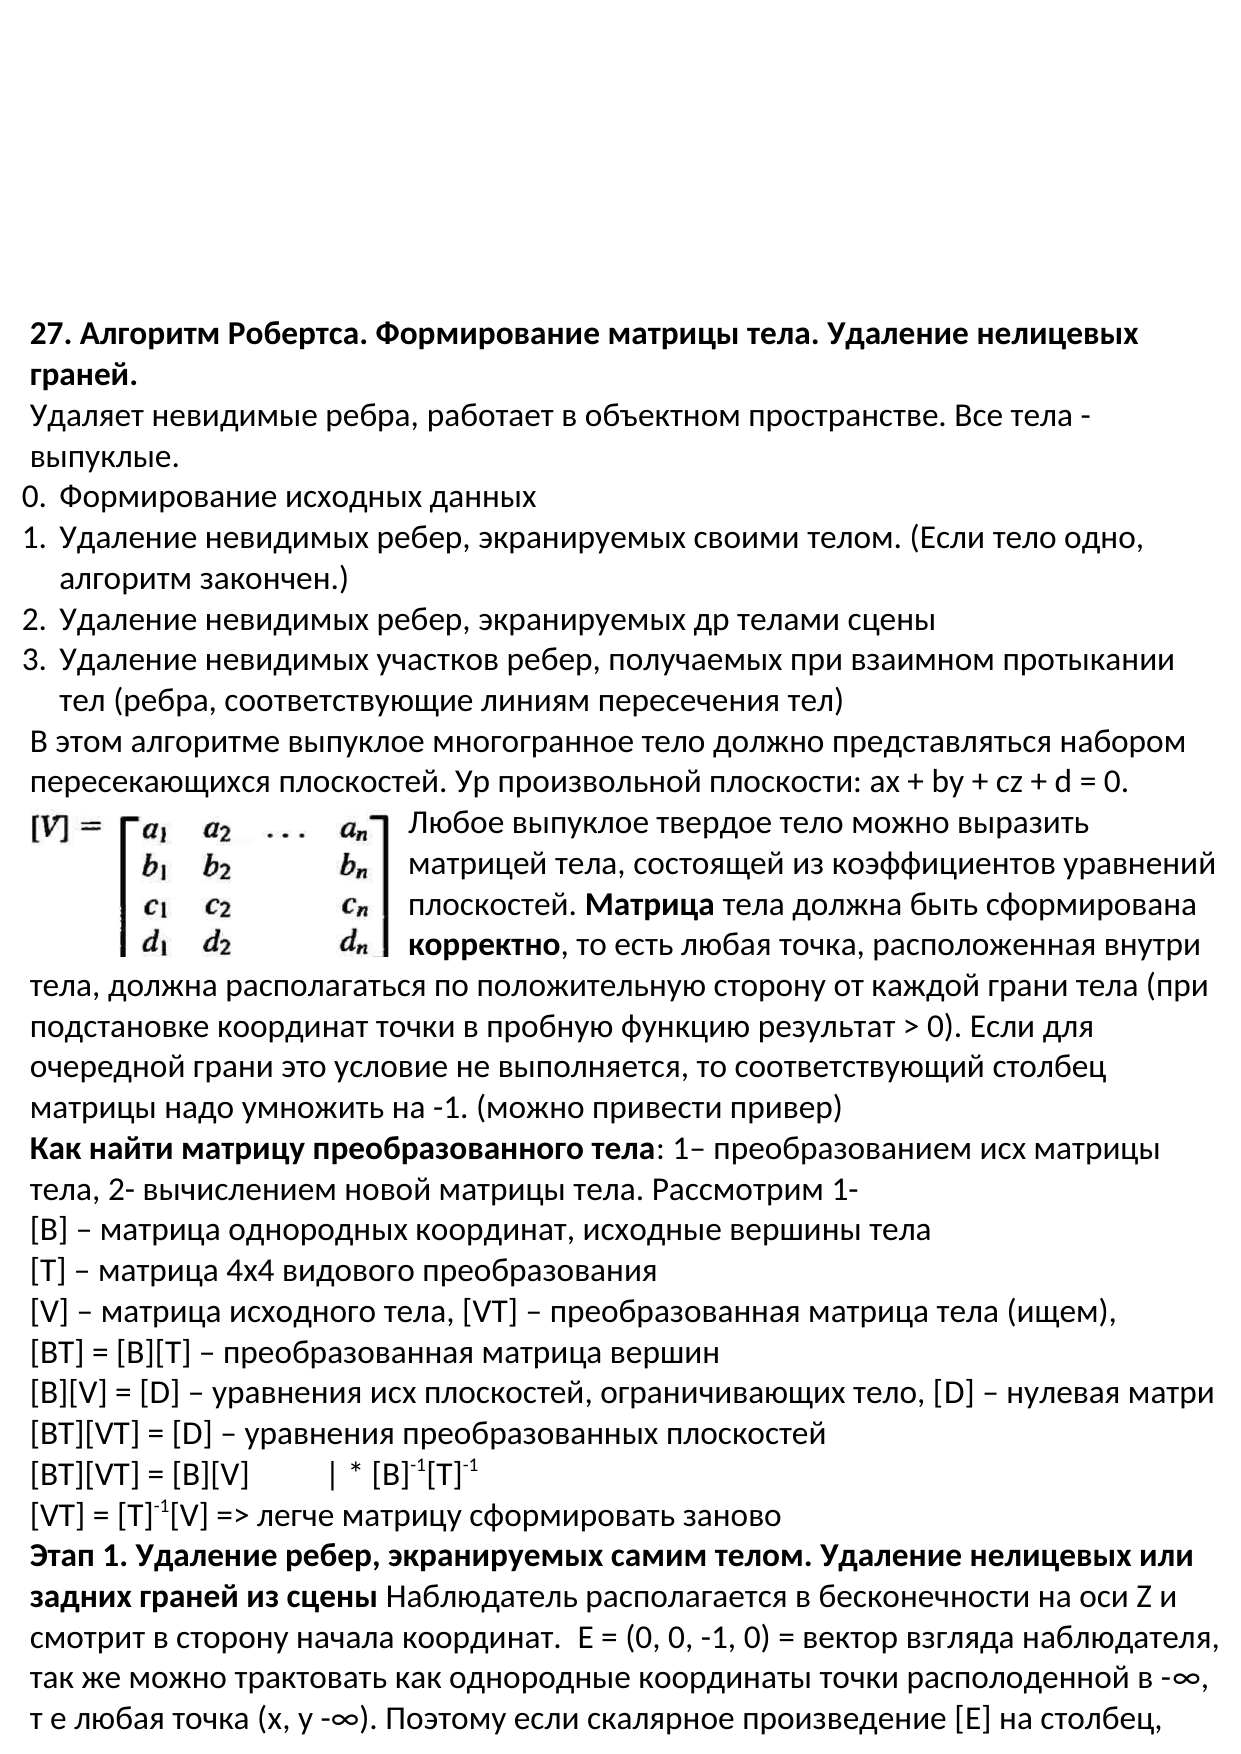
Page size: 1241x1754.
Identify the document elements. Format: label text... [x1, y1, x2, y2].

text [BT][VT] = [B][V] | * [B]-1[T]-1 [29, 1493, 1226, 1534]
list Удаление невидимых ребер, экранируемых своими телом. (Если тело одно, алгоритм закончен.) [22, 557, 1226, 638]
subtitle 27. Алгоритм Робертса. Формирование матрицы тела. Удаление нелицевых граней. [29, 353, 1226, 434]
list Удаление невидимых участков ребер, получаемых при взаимном протыкании тел (ребра, соответствующие линиям пересечения тел) [22, 679, 1226, 760]
text В этом алгоритме выпуклое многогранное тело должно представляться набором пересекающихся плоскостей. Ур произвольной плоскости: ax + by + cz + d = 0. Любое выпуклое твердое тело можно выразить матрицей тела, состоящей из коэффициентов уравнений плоскостей. Матрица тела должна быть сформирована корректно, то есть любая точка, расположенная внутри тела, должна располагаться по положительную сторону от каждой грани тела (при подстановке координат точки в пробную функцию результат > 0). Если для очередной грани это условие не выполняется, то соответствующий столбец матрицы надо умножить на -1. (можно привести привер) [29, 760, 1226, 1168]
text [B][V] = [D] – уравнения исх плоскостей, ограничивающих тело, [D] – нулевая матри [29, 1412, 1226, 1453]
list Удаление невидимых ребер, экранируемых др телами сцены [22, 638, 1226, 679]
text [V] – матрица исходного тела, [VT] – преобразованная матрица тела (ищем), [29, 1331, 1226, 1371]
text [T] – матрица 4х4 видового преобразования [29, 1290, 1226, 1331]
text [BT] = [B][T] – преобразованная матрица вершин [29, 1371, 1226, 1412]
text [В] – матрица однородных координат, исходные вершины тела [29, 1249, 1226, 1290]
text [BT][VT] = [D] – уравнения преобразованных плоскостей [29, 1453, 1226, 1493]
text Как найти матрицу преобразованного тела: 1– преобразованием исх матрицы тела, 2- вычислением новой матрицы тела. Рассмотрим 1- [29, 1168, 1226, 1249]
picture [29, 850, 389, 997]
text Удаляет невидимые ребра, работает в объектном пространстве. Все тела -выпуклые. [29, 434, 1226, 516]
text [VT] = [T]-1[V] => легче матрицу сформировать заново [29, 1534, 1226, 1575]
list Формирование исходных данных [22, 516, 1226, 557]
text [29, 1575, 1226, 1738]
